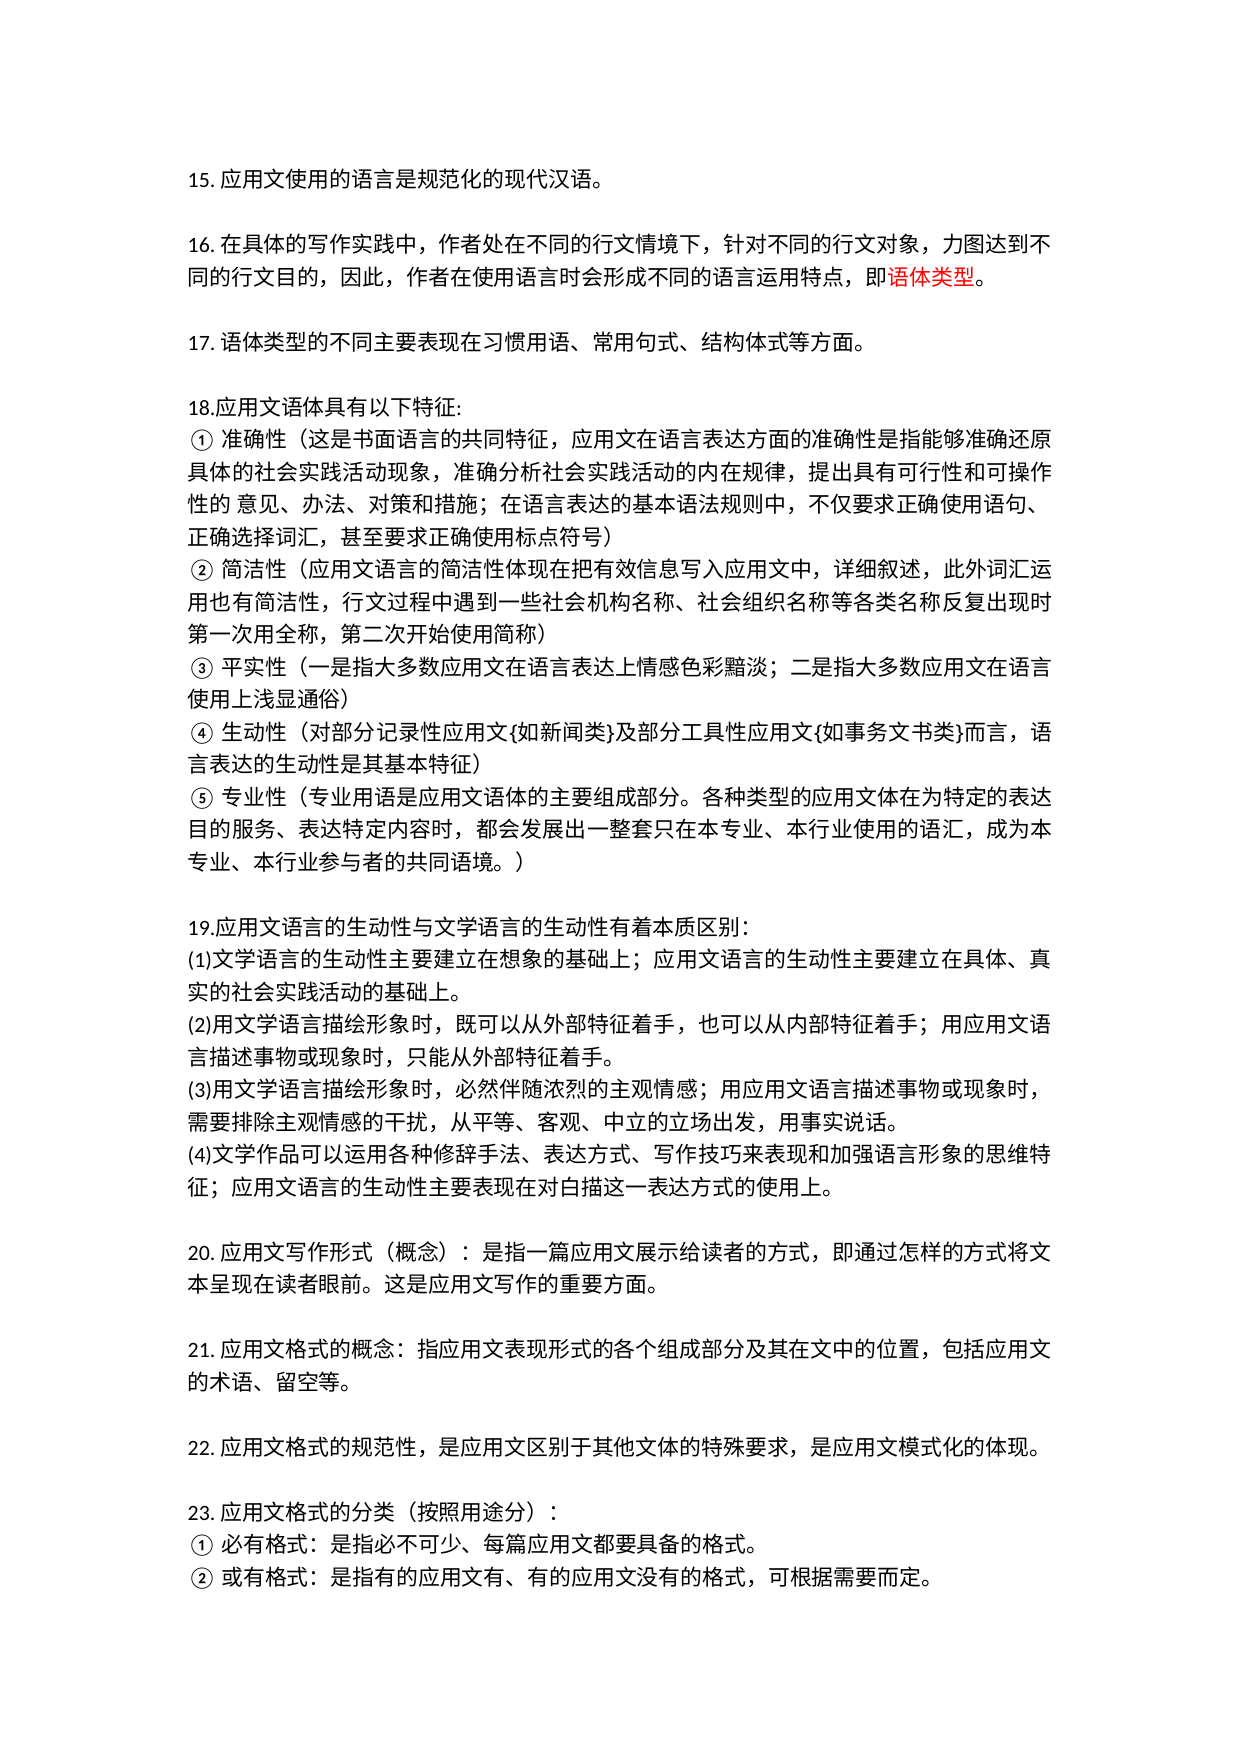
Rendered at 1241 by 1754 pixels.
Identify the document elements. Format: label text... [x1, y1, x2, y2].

list 应用文格式的规范性，是应用文区别于其他文体的特殊要求，是应用文模式化的体现。 [187, 1429, 1053, 1462]
text ②或有格式：是指有的应用文有、有的应用文没有的格式，可根据需要而定。 [187, 1559, 1053, 1592]
text ④生动性（对部分记录性应用文{如新闻类}及部分工具性应用文{如事务文书类}而言，语言表达的生动性是其基本特征） [187, 714, 1053, 779]
text ③平实性（一是指大多数应用文在语言表达上情感色彩黯淡；二是指大多数应用文在语言使用上浅显通俗） [187, 649, 1053, 714]
list 应用文使用的语言是规范化的现代汉语。 [187, 162, 1053, 194]
text 19.应用文语言的生动性与文学语言的生动性有着本质区别： [187, 909, 1053, 942]
list 语体类型的不同主要表现在习惯用语、常用句式、结构体式等方面。 [187, 324, 1053, 357]
text (1)文学语言的生动性主要建立在想象的基础上；应用文语言的生动性主要建立在具体、真实的社会实践活动的基础上。 [187, 942, 1053, 1007]
text (2)用文学语言描绘形象时，既可以从外部特征着手，也可以从内部特征着手；用应用文语言描述事物或现象时，只能从外部特征着手。 [187, 1007, 1053, 1072]
list 应用文写作形式（概念）：是指一篇应用文展示给读者的方式，即通过怎样的方式将文本呈现在读者眼前。这是应用文写作的重要方面。 [187, 1234, 1053, 1299]
text (4)文学作品可以运用各种修辞手法、表达方式、写作技巧来表现和加强语言形象的思维特征；应用文语言的生动性主要表现在对白描这一表达方式的使用上。 [187, 1137, 1053, 1202]
text ①必有格式：是指必不可少、每篇应用文都要具备的格式。 [187, 1527, 1053, 1559]
text ⑤专业性（专业用语是应用文语体的主要组成部分。各种类型的应用文体在为特定的表达目的服务、表达特定内容时，都会发展出一整套只在本专业、本行业使用的语汇，成为本专业、本行业参与者的共同语境。） [187, 779, 1053, 877]
text ①准确性（这是书面语言的共同特征，应用文在语言表达方面的准确性是指能够准确还原具体的社会实践活动现象，准确分析社会实践活动的内在规律，提出具有可行性和可操作性的 意见、办法、对策和措施；在语言表达的基本语法规则中，不仅要求正确使用语句、正确选择词汇，甚至要求正确使用标点符号） [187, 422, 1053, 552]
text (3)用文学语言描绘形象时，必然伴随浓烈的主观情感；用应用文语言描述事物或现象时，需要排除主观情感的干扰，从平等、客观、中立的立场出发，用事实说话。 [187, 1072, 1053, 1137]
text ②简洁性（应用文语言的简洁性体现在把有效信息写入应用文中，详细叙述，此外词汇运用也有简洁性，行文过程中遇到一些社会机构名称、社会组织名称等各类名称反复出现时，第一次用全称，第二次开始使用简称） [187, 552, 1053, 649]
list 应用文格式的概念：指应用文表现形式的各个组成部分及其在文中的位置，包括应用文的术语、留空等。 [187, 1332, 1053, 1397]
text 18.应用文语体具有以下特征: [187, 389, 1053, 422]
list 应用文格式的分类（按照用途分）： [187, 1494, 1053, 1527]
list 在具体的写作实践中，作者处在不同的行文情境下，针对不同的行文对象，力图达到不同的行文目的，因此，作者在使用语言时会形成不同的语言运用特点，即语体类型。 [187, 227, 1053, 292]
